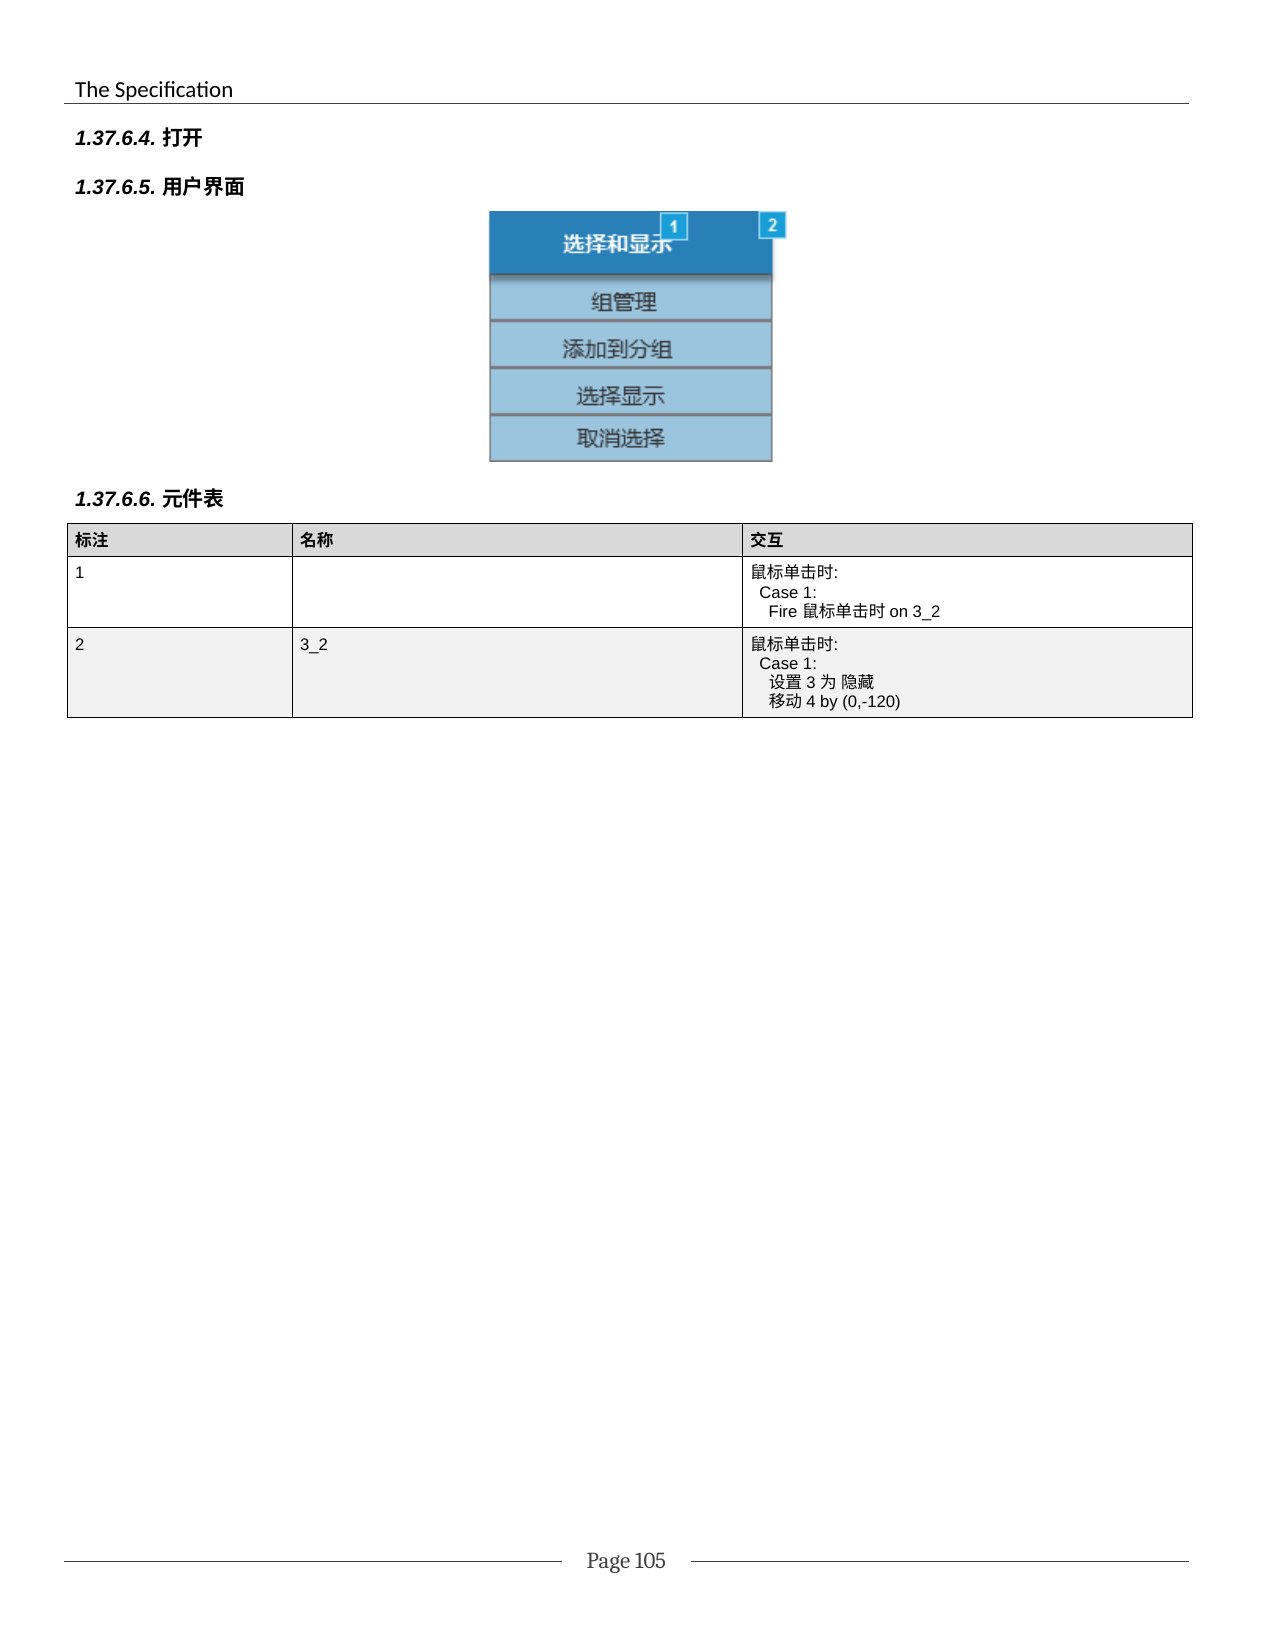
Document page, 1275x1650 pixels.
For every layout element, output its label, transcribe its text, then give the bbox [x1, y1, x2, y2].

subtitle 用户界面 [75, 175, 1200, 199]
subtitle 打开 [75, 126, 1200, 150]
table_header 名称 [293, 524, 742, 556]
table_header 标注 [68, 524, 292, 556]
subtitle 元件表 [75, 487, 1200, 511]
table_cell [293, 557, 742, 627]
table_cell 鼠标单击时: Case 1: 设置 3 为 隐藏 移动 4 by (0,-120) [743, 628, 1192, 717]
table_cell 1 [68, 557, 292, 627]
table_header 交互 [743, 524, 1192, 556]
table_cell 3_2 [293, 628, 742, 717]
table_cell 2 [68, 628, 292, 717]
table_cell 鼠标单击时: Case 1: Fire 鼠标单击时 on 3_2 [743, 557, 1192, 627]
